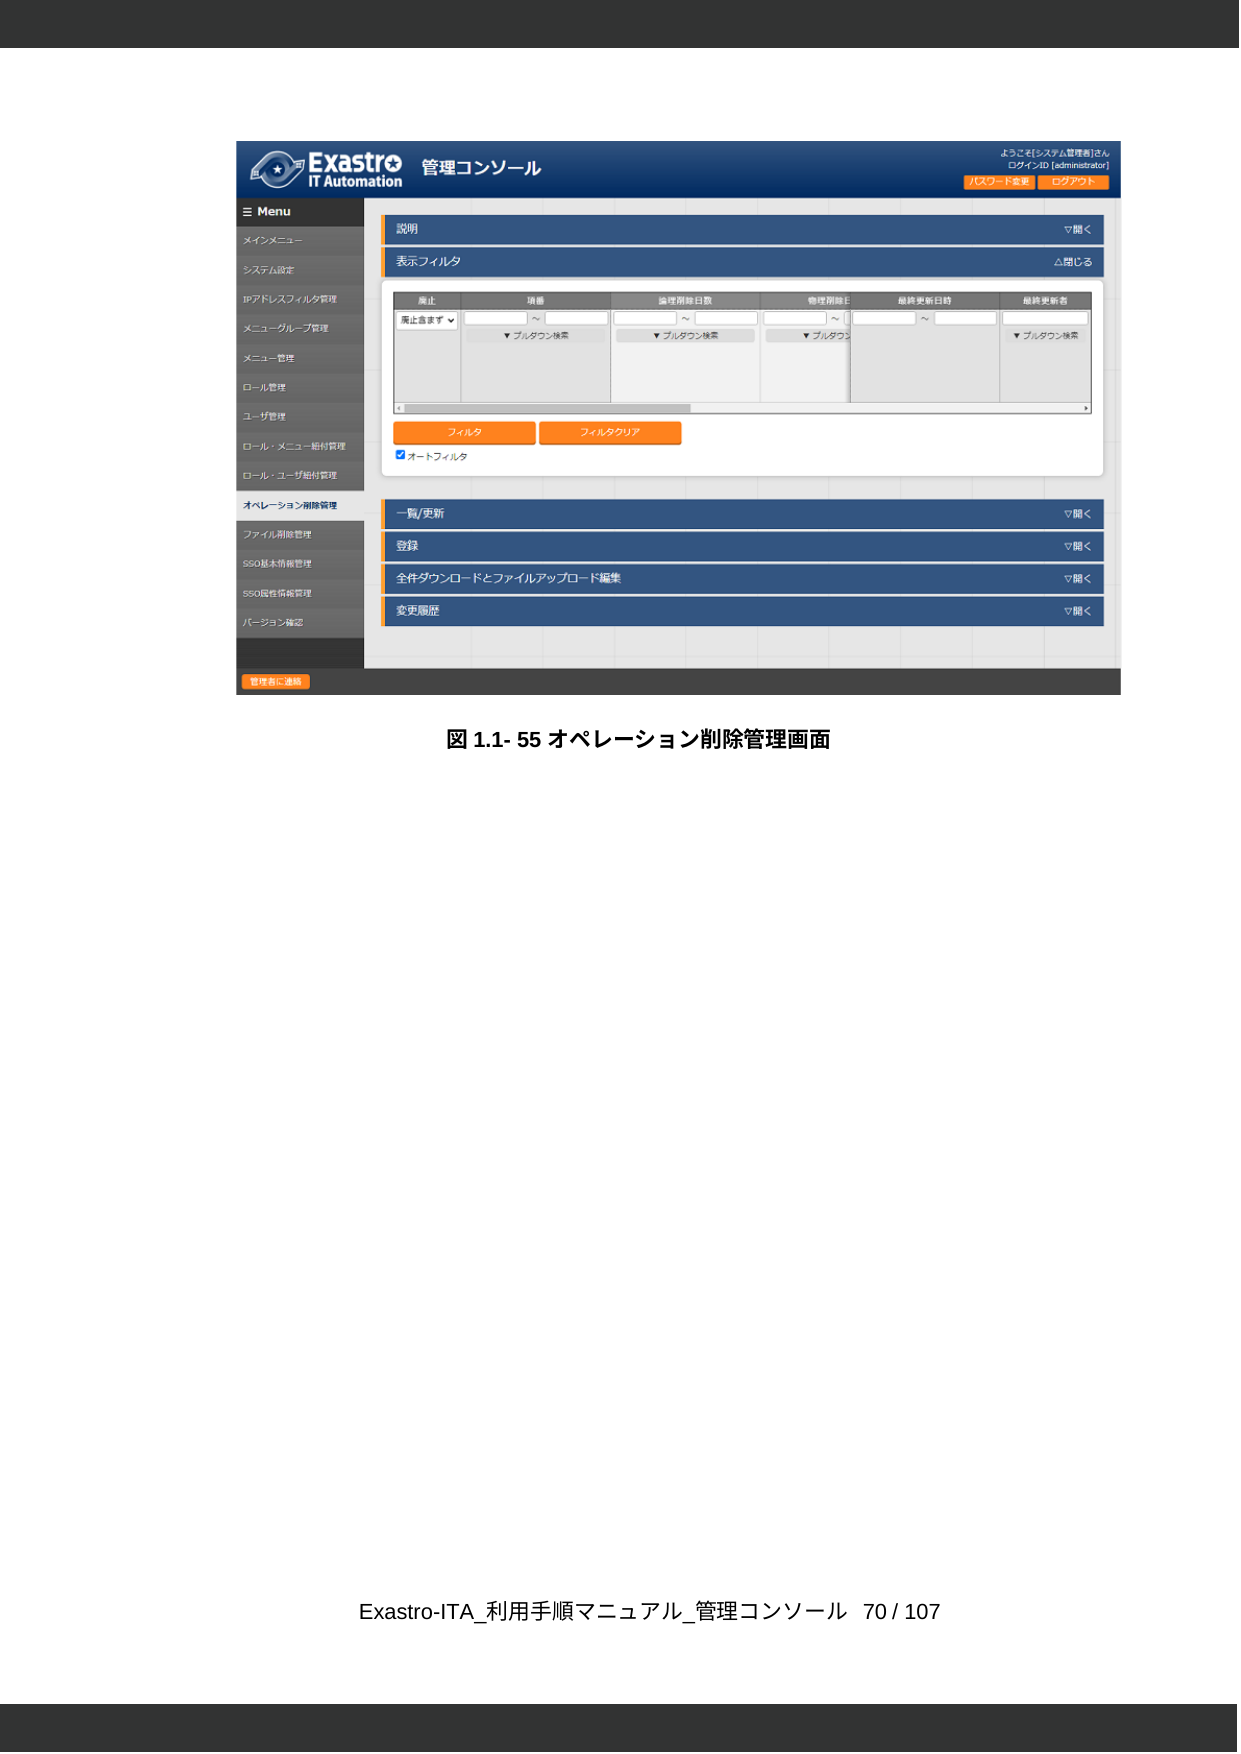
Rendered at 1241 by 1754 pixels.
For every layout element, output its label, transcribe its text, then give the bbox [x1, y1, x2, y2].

picture [236, 141, 1122, 695]
picture [0, 1704, 1237, 1752]
text 図 1.1- 55 オペレーション削除管理画面 [148, 708, 1130, 767]
picture [0, 0, 1239, 48]
